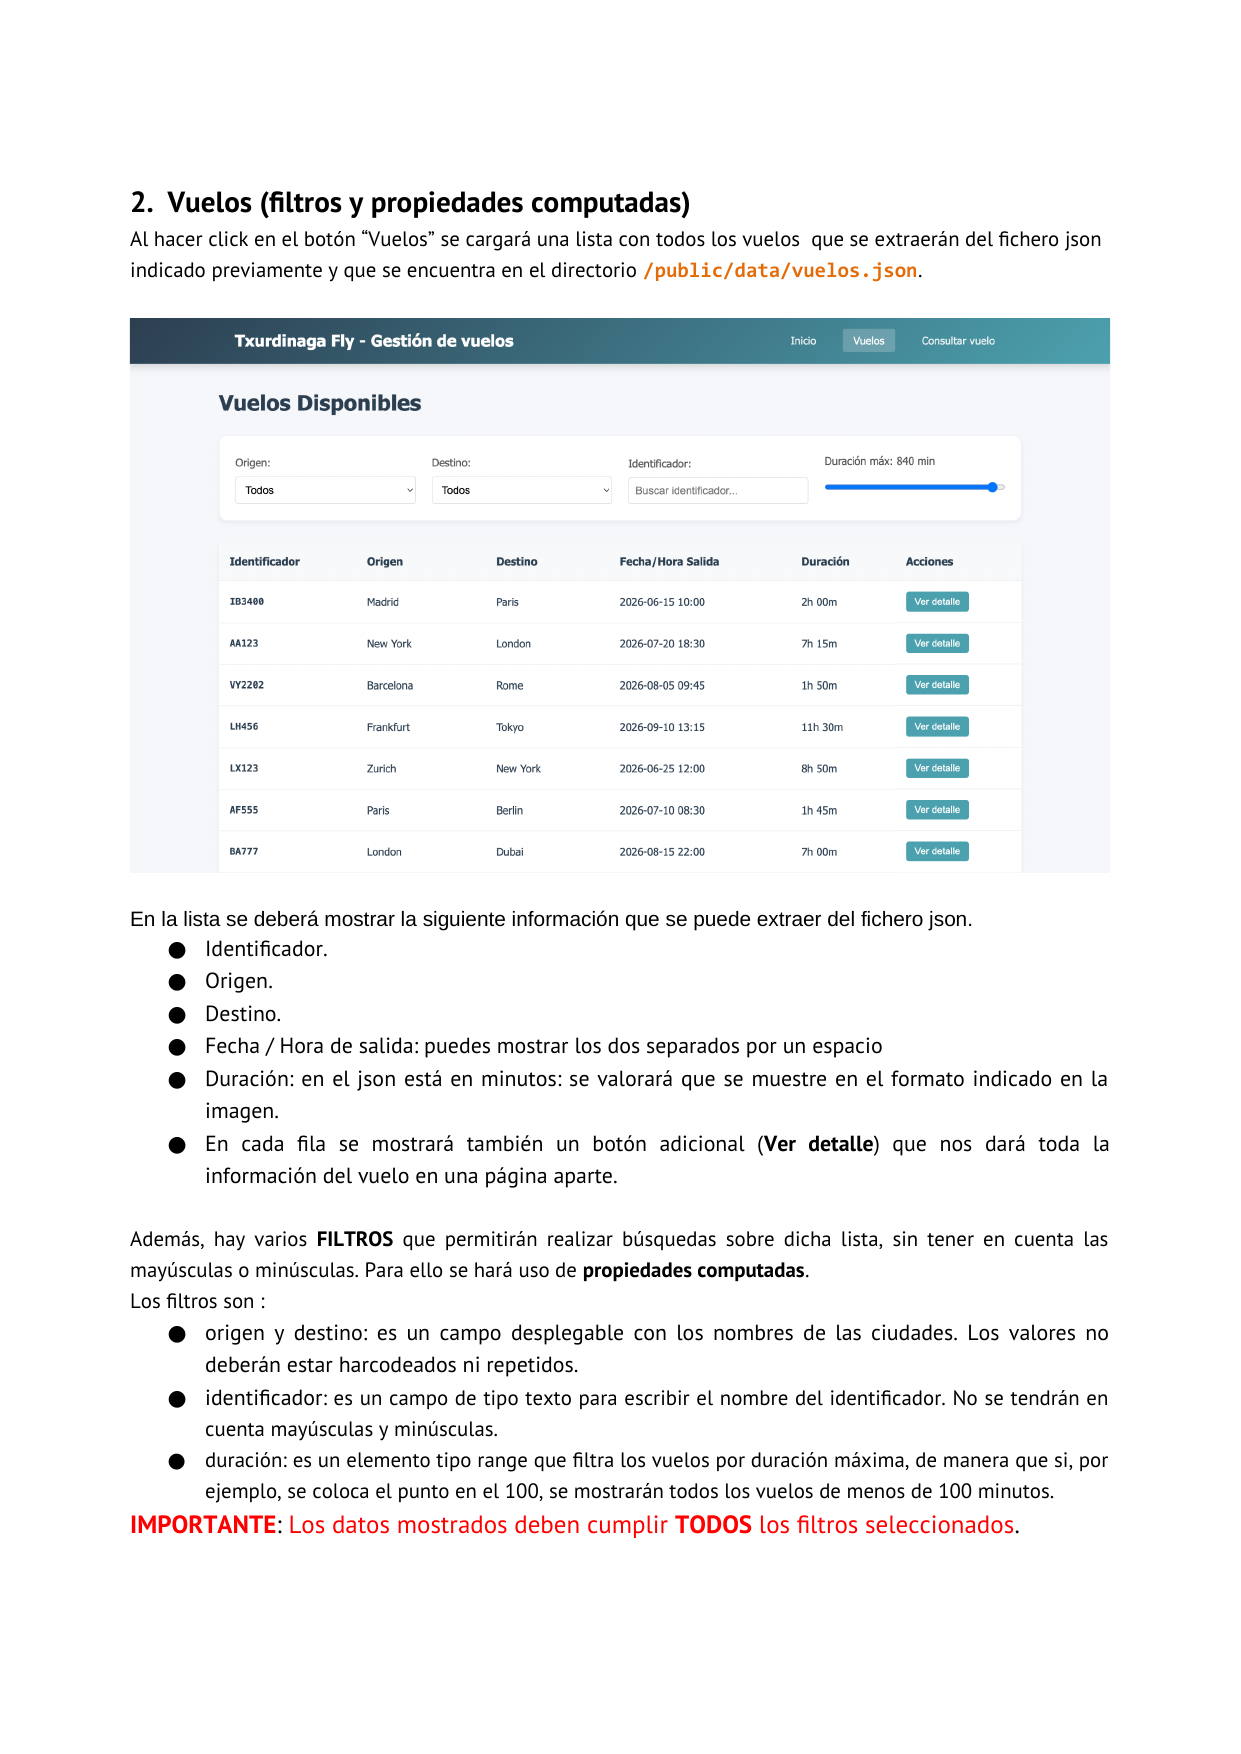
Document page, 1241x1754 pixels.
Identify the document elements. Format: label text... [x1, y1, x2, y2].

list Vuelos (filtros y propiedades computadas) [130, 182, 1110, 220]
text Los filtros son : [130, 1287, 1110, 1314]
text Además, hay varios FILTROS que permitirán realizar búsquedas sobre dicha lista, sin tener en cuenta las mayúsculas o minúsculas. Para ello se hará uso de propiedades computadas. [130, 1225, 1110, 1283]
list Identificador. [167, 934, 1110, 962]
list origen y destino: es un campo desplegable con los nombres de las ciudades. Los valores no deberán estar harcodeados ni repetidos. [167, 1318, 1110, 1379]
list duración: es un elemento tipo range que filtra los vuelos por duración máxima, de manera que si, por ejemplo, se coloca el punto en el 100, se mostrarán todos los vuelos de menos de 100 minutos. [167, 1446, 1110, 1504]
picture [129, 318, 1111, 873]
list Fecha / Hora de salida: puedes mostrar los dos separados por un espacio [167, 1032, 1110, 1060]
list identificador: es un campo de tipo texto para escribir el nombre del identificador. No se tendrán en cuenta mayúsculas y minúsculas. [167, 1383, 1110, 1442]
text Al hacer click en el botón “Vuelos” se cargará una lista con todos los vuelos que se extraerán del fichero json indicado previamente y que se encuentra en el directorio /public/data/vuelos.json. [130, 226, 1110, 283]
text IMPORTANTE: Los datos mostrados deben cumplir TODOS los filtros seleccionados. [130, 1508, 1110, 1540]
list Destino. [167, 999, 1110, 1027]
list Origen. [167, 967, 1110, 995]
list En cada fila se mostrará también un botón adicional (Ver detalle) que nos dará toda la información del vuelo en una página aparte. [167, 1129, 1110, 1190]
list Duración: en el json está en minutos: se valorará que se muestre en el formato indicado en la imagen. [167, 1064, 1110, 1125]
text En la lista se deberá mostrar la siguiente información que se puede extraer del fichero json. [130, 907, 1110, 931]
